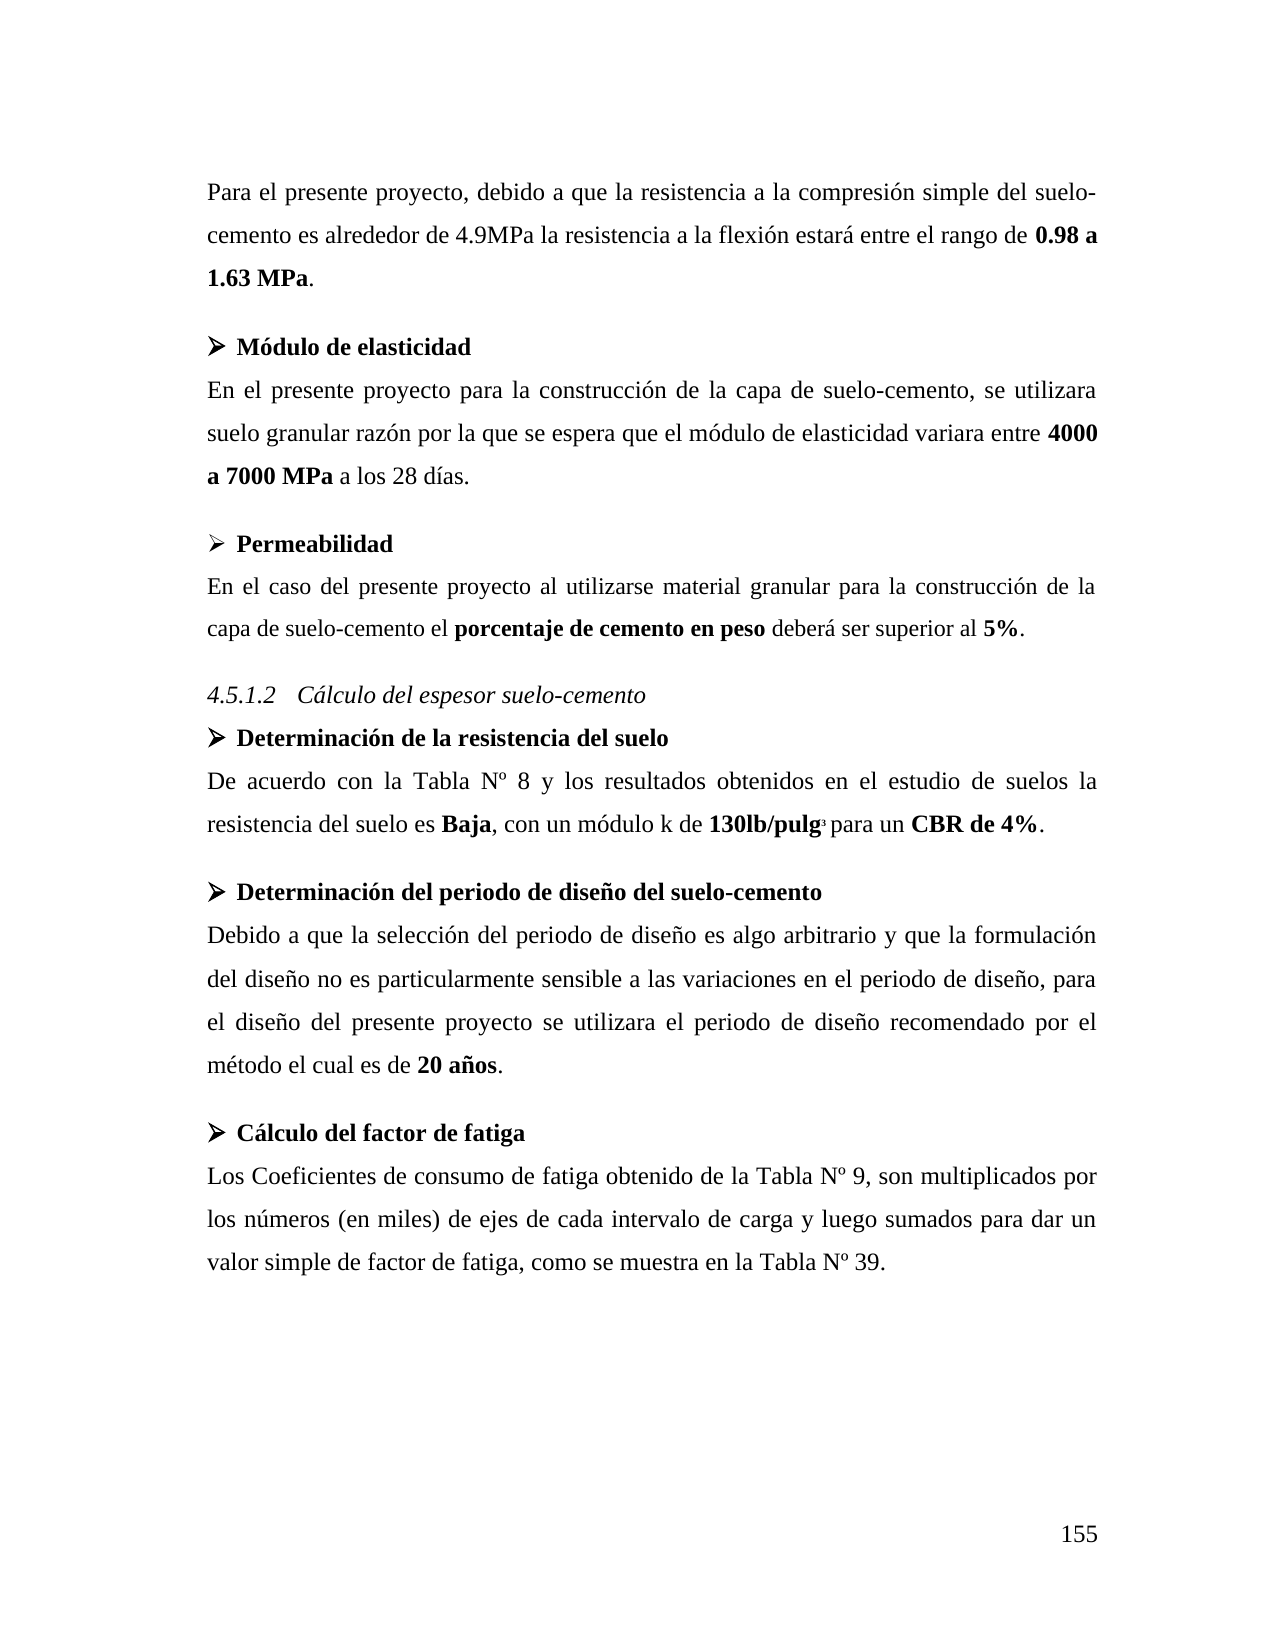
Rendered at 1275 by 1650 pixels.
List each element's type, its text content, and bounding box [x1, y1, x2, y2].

subtitle Cálculo del espesor suelo-cemento [207, 680, 1098, 709]
list Permeabilidad [207, 529, 1098, 558]
text En el caso del presente proyecto al utilizarse material granular para la construcción de la capa de suelo-cemento el porcentaje de cemento en peso deberá ser superior al 5%. [207, 572, 1098, 641]
text Para el presente proyecto, debido a que la resistencia a la compresión simple del suelo-cemento es alrededor de 4.9MPa la resistencia a la flexión estará entre el rango de 0.98 a 1.63 MPa. [207, 177, 1098, 292]
list Cálculo del factor de fatiga [207, 1118, 1098, 1147]
list Determinación del periodo de diseño del suelo-cemento [207, 877, 1098, 906]
text De acuerdo con la Tabla Nº 8 y los resultados obtenidos en el estudio de suelos la resistencia del suelo es Baja, con un módulo k de 130lb/pulg3 para un CBR de 4%. [207, 766, 1098, 838]
text Los Coeficientes de consumo de fatiga obtenido de la Tabla Nº 9, son multiplicados por los números (en miles) de ejes de cada intervalo de carga y luego sumados para dar un valor simple de factor de fatiga, como se muestra en la Tabla Nº 39. [207, 1161, 1098, 1276]
text En el presente proyecto para la construcción de la capa de suelo-cemento, se utilizara suelo granular razón por la que se espera que el módulo de elasticidad variara entre 4000 a 7000 MPa a los 28 días. [207, 375, 1098, 490]
list Módulo de elasticidad [207, 332, 1098, 360]
list Determinación de la resistencia del suelo [207, 723, 1098, 752]
text Debido a que la selección del periodo de diseño es algo arbitrario y que la formulación del diseño no es particularmente sensible a las variaciones en el periodo de diseño, para el diseño del presente proyecto se utilizara el periodo de diseño recomendado por el método el cual es de 20 años. [207, 921, 1098, 1079]
